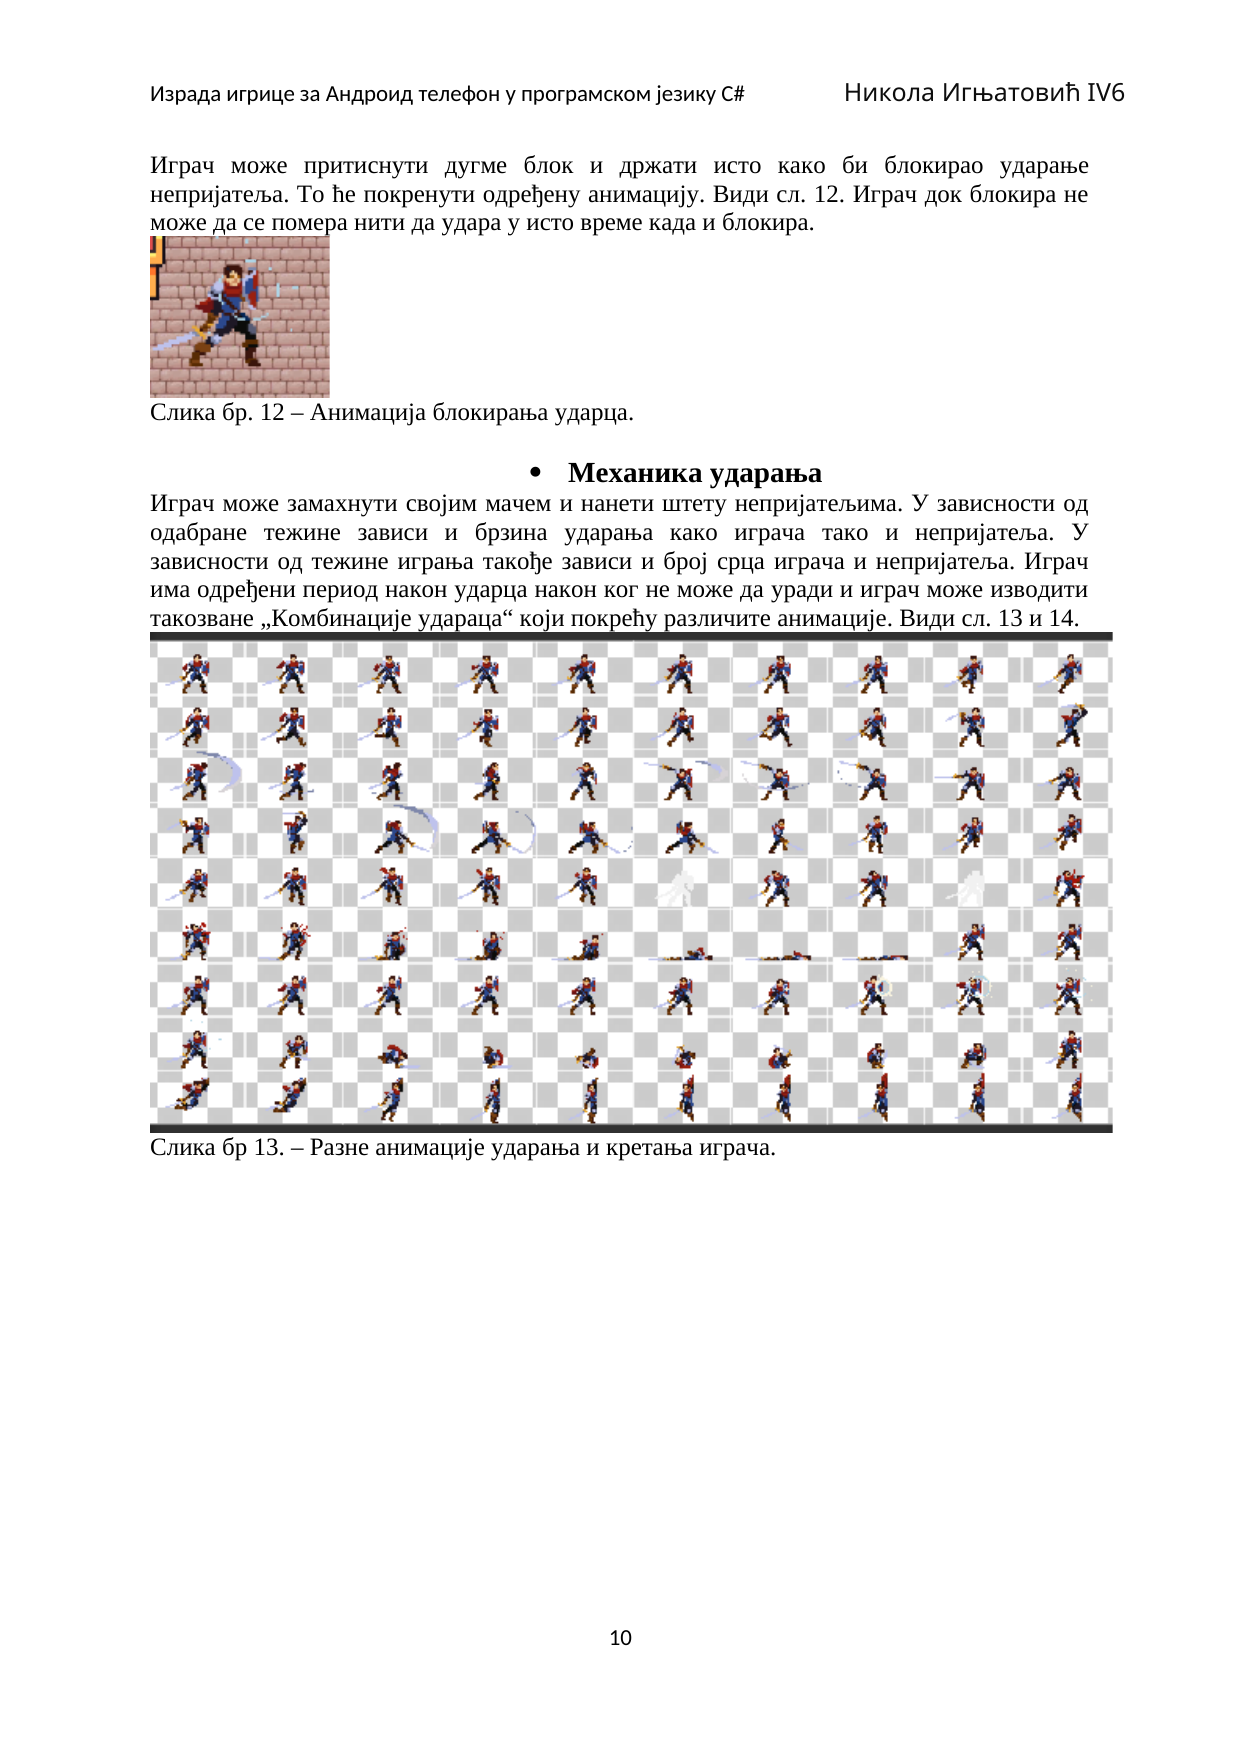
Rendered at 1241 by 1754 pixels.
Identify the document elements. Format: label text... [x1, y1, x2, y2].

text Слика бр 13. – Разне анимације ударања и кретања играча. [150, 1133, 1090, 1161]
picture [150, 632, 1113, 1133]
list Механика ударања [262, 455, 1090, 488]
text Играч може замахнути својим мачем и нанети штету непријатељима. У зависности од одабране тежине зависи и брзина ударања како играча тако и непријатеља. У зависности од тежине играња такође зависи и број срца играча и непријатеља. Играч има одређени период након ударца након ког не може да уради и играч може изводити такозване „Комбинације удараца“ који покрећу различите анимације. Види сл. 13 и 14. [150, 488, 1090, 632]
text Слика бр. 12 – Анимација блокирања ударца. [150, 397, 1090, 426]
picture [150, 236, 330, 398]
text Играч може притиснути дугме блок и држати исто како би блокирао ударање непријатеља. То ће покренути одређену анимацију. Види сл. 12. Играч док блокира не може да се помера нити да удара у исто време када и блокира. [150, 150, 1090, 236]
